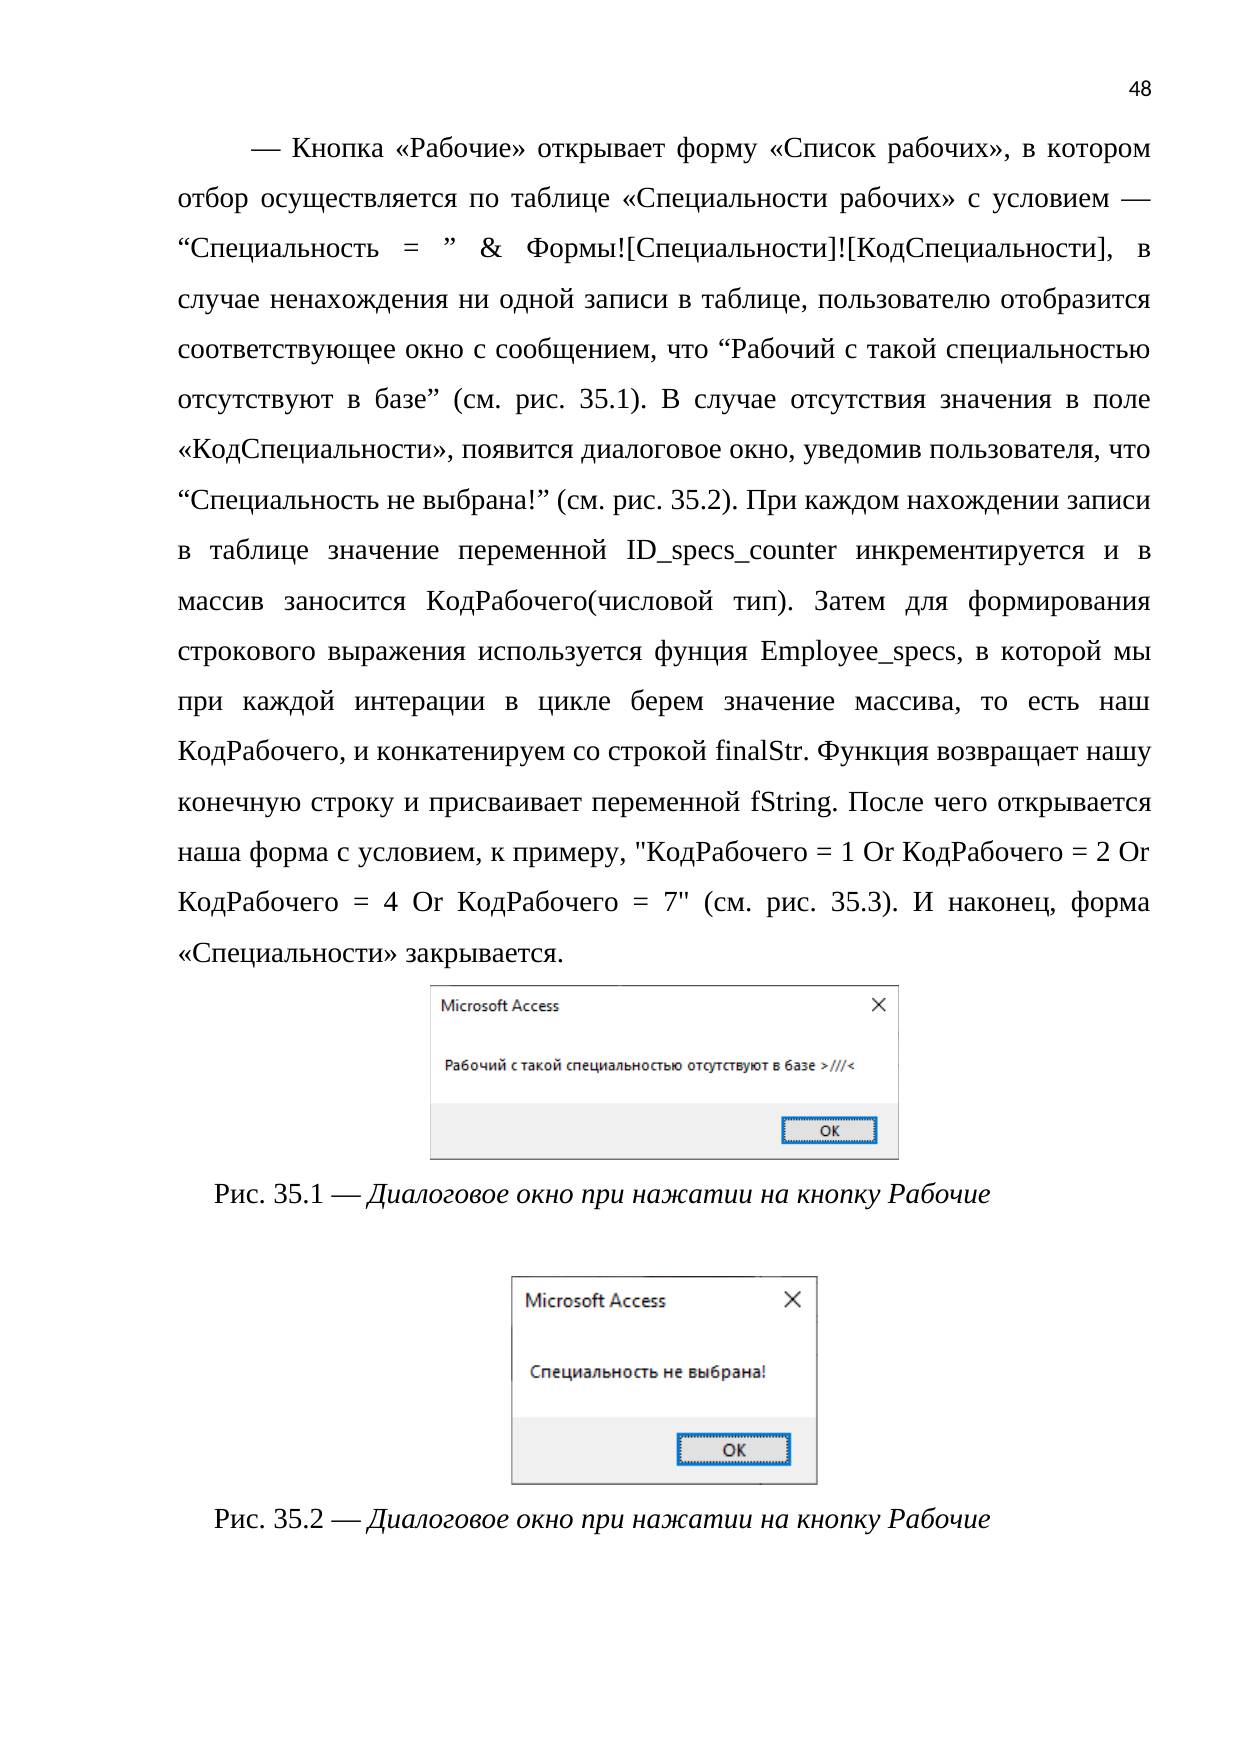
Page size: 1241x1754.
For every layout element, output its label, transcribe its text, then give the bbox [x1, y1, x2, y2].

text — Кнопка «Рабочие» открывает форму «Список рабочих», в котором отбор осуществляется по таблице «Специальности рабочих» с условием — “Специальность = ” & Формы![Специальности]![КодСпециальности], в случае ненахождения ни одной записи в таблице, пользователю отобразится соответствующее окно с сообщением, что “Рабочий с такой специальностью отсутствуют в базе” (см. рис. 35.1). В случае отсутствия значения в поле «КодСпециальности», появится диалоговое окно, уведомив пользователя, что “Специальность не выбрана!” (см. рис. 35.2). При каждом нахождении записи в таблице значение переменной ID_specs_counter инкрементируется и в массив заносится КодРабочего(числовой тип). Затем для формирования строкового выражения используется фунция Employee_specs, в которой мы при каждой интерации в цикле берем значение массива, то есть наш КодРабочего, и конкатенируем со строкой finalStr. Функция возвращает нашу конечную строку и присваивает переменной fString. После чего открывается наша форма с условием, к примеру, "КодРабочего = 1 Or КодРабочего = 2 Or КодРабочего = 4 Or КодРабочего = 7" (см. рис. 35.3). И наконец, форма «Специальности» закрывается. [177, 130, 1152, 968]
picture [430, 985, 899, 1160]
text Рис. 35.1 — Диалоговое окно при нажатии на кнопку Рабочие [55, 1176, 1152, 1210]
text Рис. 35.2 — Диалоговое окно при нажатии на кнопку Рабочие [55, 1501, 1152, 1535]
picture [511, 1276, 818, 1485]
